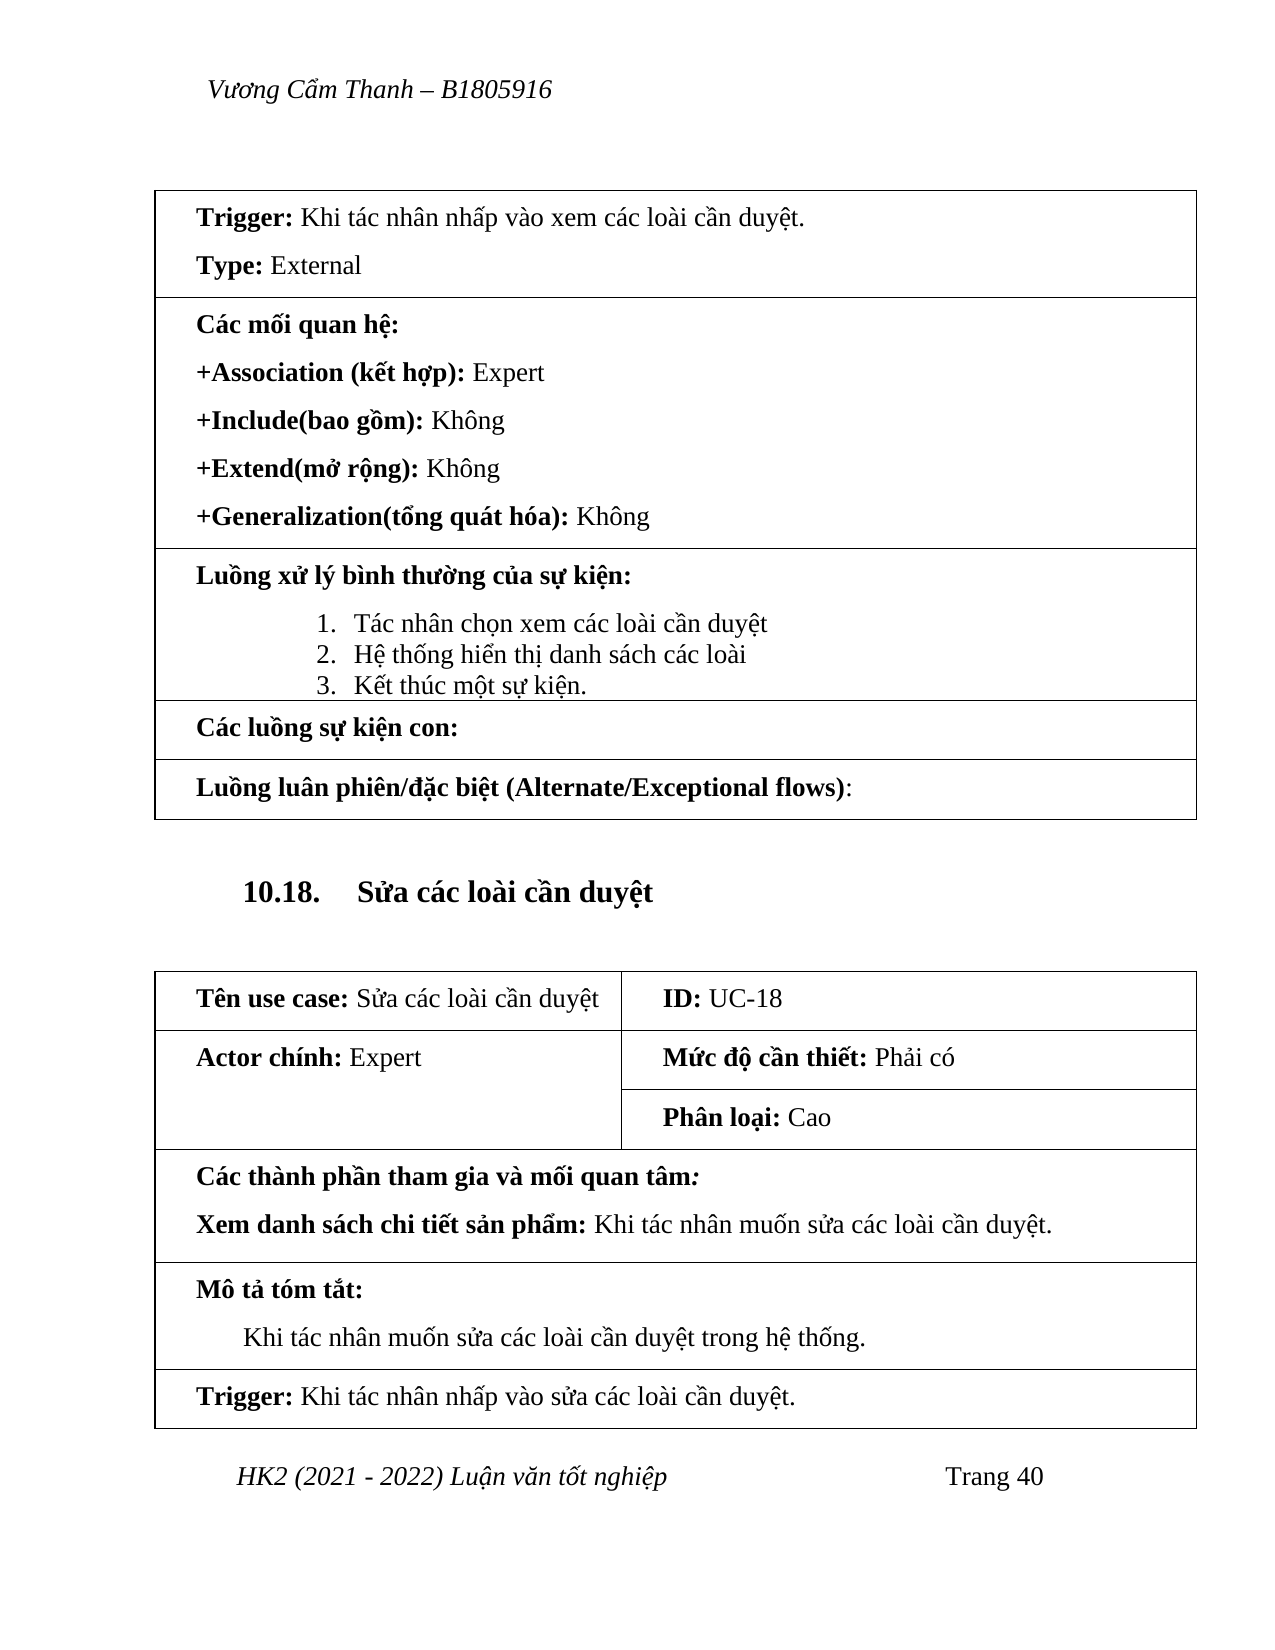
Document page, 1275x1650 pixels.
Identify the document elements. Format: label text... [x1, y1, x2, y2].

table_cell Các mối quan hệ: +Association (kết hợp): Expert +Include(bao gồm): Không +Extend(mở rộng): Không +Generalization(tổng quát hóa): Không [156, 298, 1196, 547]
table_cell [156, 1370, 1196, 1428]
table_cell Các thành phần tham gia và mối quan tâm: Xem danh sách chi tiết sản phẩm: Khi tác nhân muốn sửa các loài cần duyệt. [156, 1150, 1196, 1262]
table_cell Mức độ cần thiết: Phải có [622, 1031, 1196, 1089]
table_header ID: UC-18 [622, 972, 1196, 1030]
table_cell Luồng luân phiên/đặc biệt (Alternate/Exceptional flows): [156, 760, 1196, 819]
table_cell Luồng xử lý bình thường của sự kiện: Tác nhân chọn xem các loài cần duyệt Hệ thống hiển thị danh sách các loài Kết thúc một sự kiện. [156, 549, 1196, 700]
table_cell Phân loại: Cao [622, 1090, 1196, 1148]
subtitle Sửa các loài cần duyệt [236, 874, 1157, 909]
table_cell Actor chính: Expert [156, 1031, 621, 1148]
table_cell Các luồng sự kiện con: [156, 701, 1196, 759]
table_header Tên use case: Sửa các loài cần duyệt [156, 972, 621, 1030]
table_cell Trigger: Khi tác nhân nhấp vào xem các loài cần duyệt. Type: External [156, 191, 1196, 297]
table_cell Mô tả tóm tắt: Khi tác nhân muốn sửa các loài cần duyệt trong hệ thống. [156, 1263, 1196, 1369]
